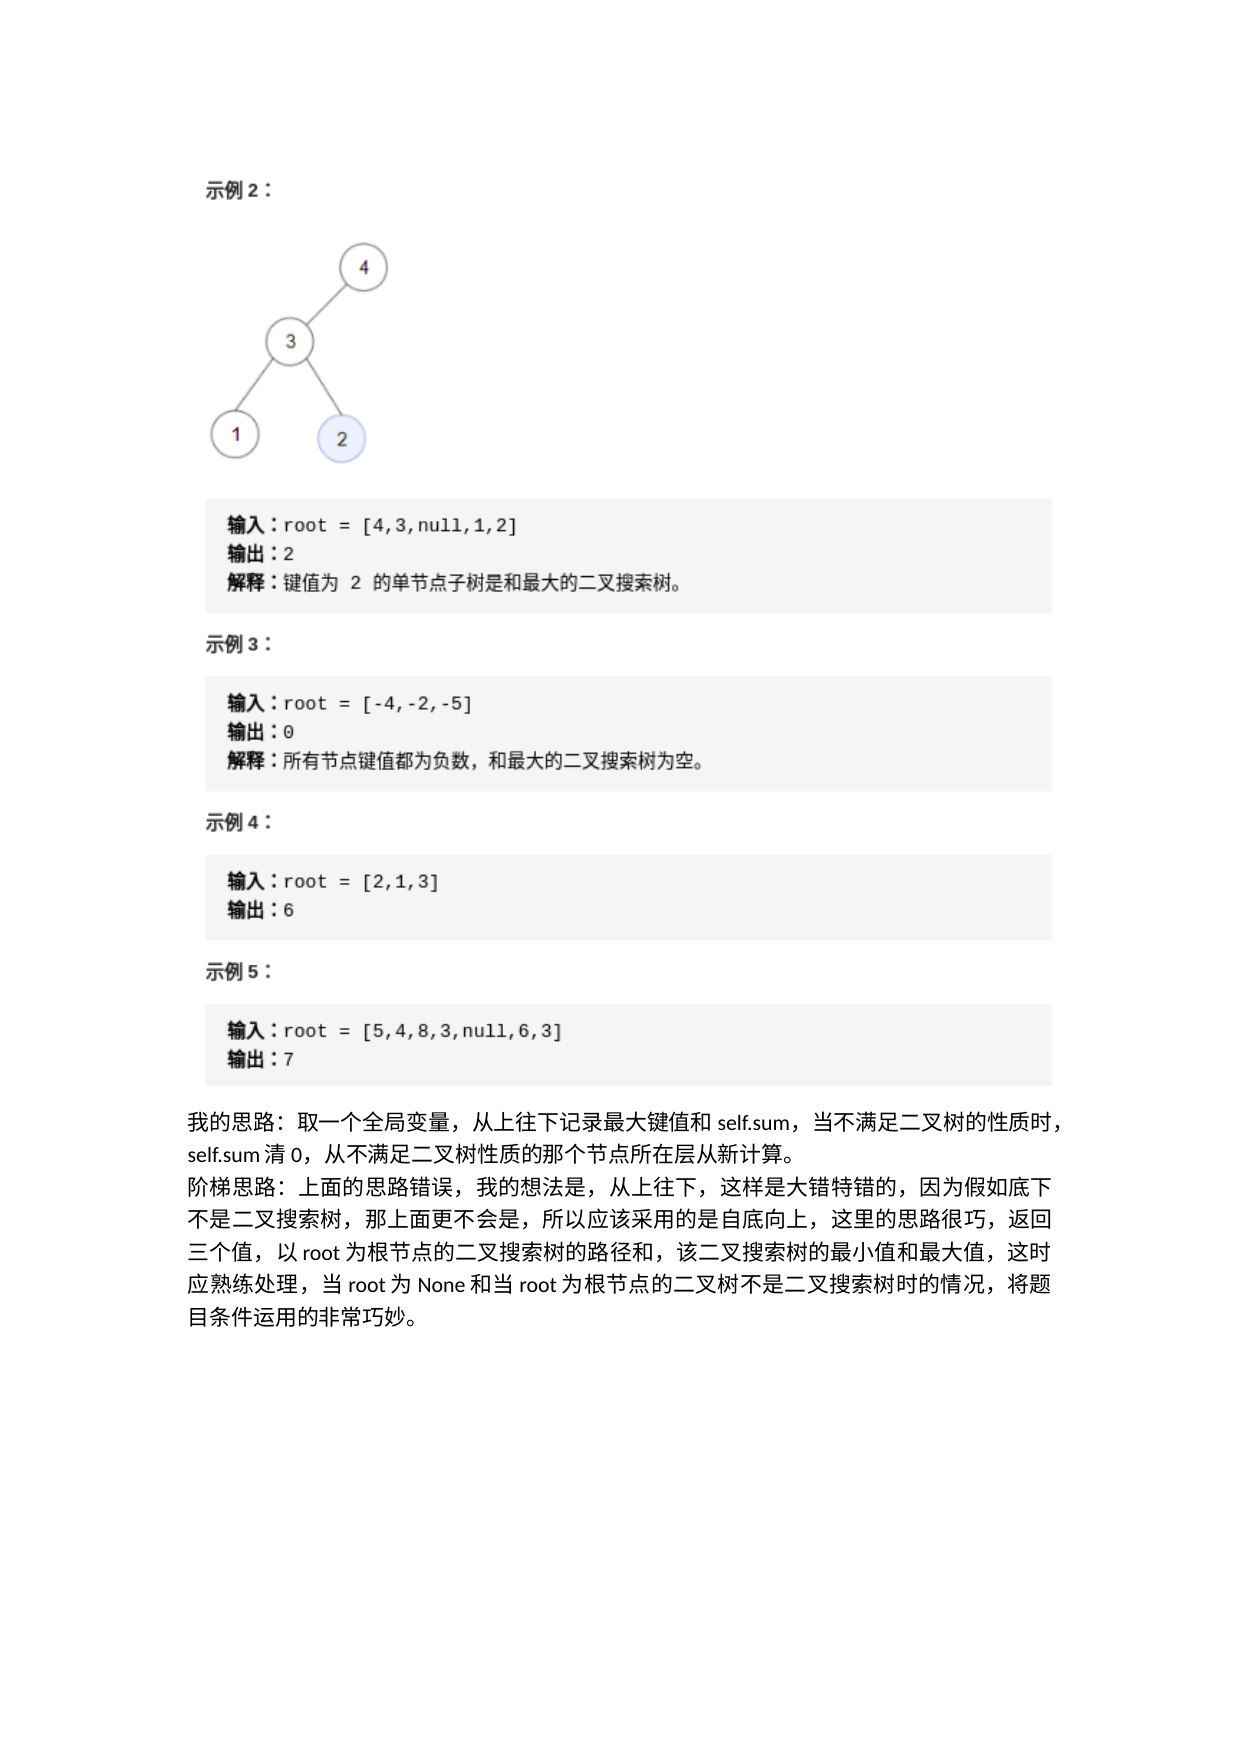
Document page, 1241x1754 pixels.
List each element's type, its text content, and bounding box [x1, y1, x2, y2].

text 阶梯思路：上面的思路错误，我的想法是，从上往下，这样是大错特错的，因为假如底下不是二叉搜索树，那上面更不会是，所以应该采用的是自底向上，这里的思路很巧，返回三个值，以root为根节点的二叉搜索树的路径和，该二叉搜索树的最小值和最大值，这时应熟练处理，当root为None和当root为根节点的二叉树不是二叉搜索树时的情况，将题目条件运用的非常巧妙。 [187, 1169, 1053, 1332]
text 我的思路：取一个全局变量，从上往下记录最大键值和self.sum，当不满足二叉树的性质时，self.sum清0，从不满足二叉树性质的那个节点所在层从新计算。 [187, 1104, 1053, 1169]
picture [187, 162, 1053, 1086]
